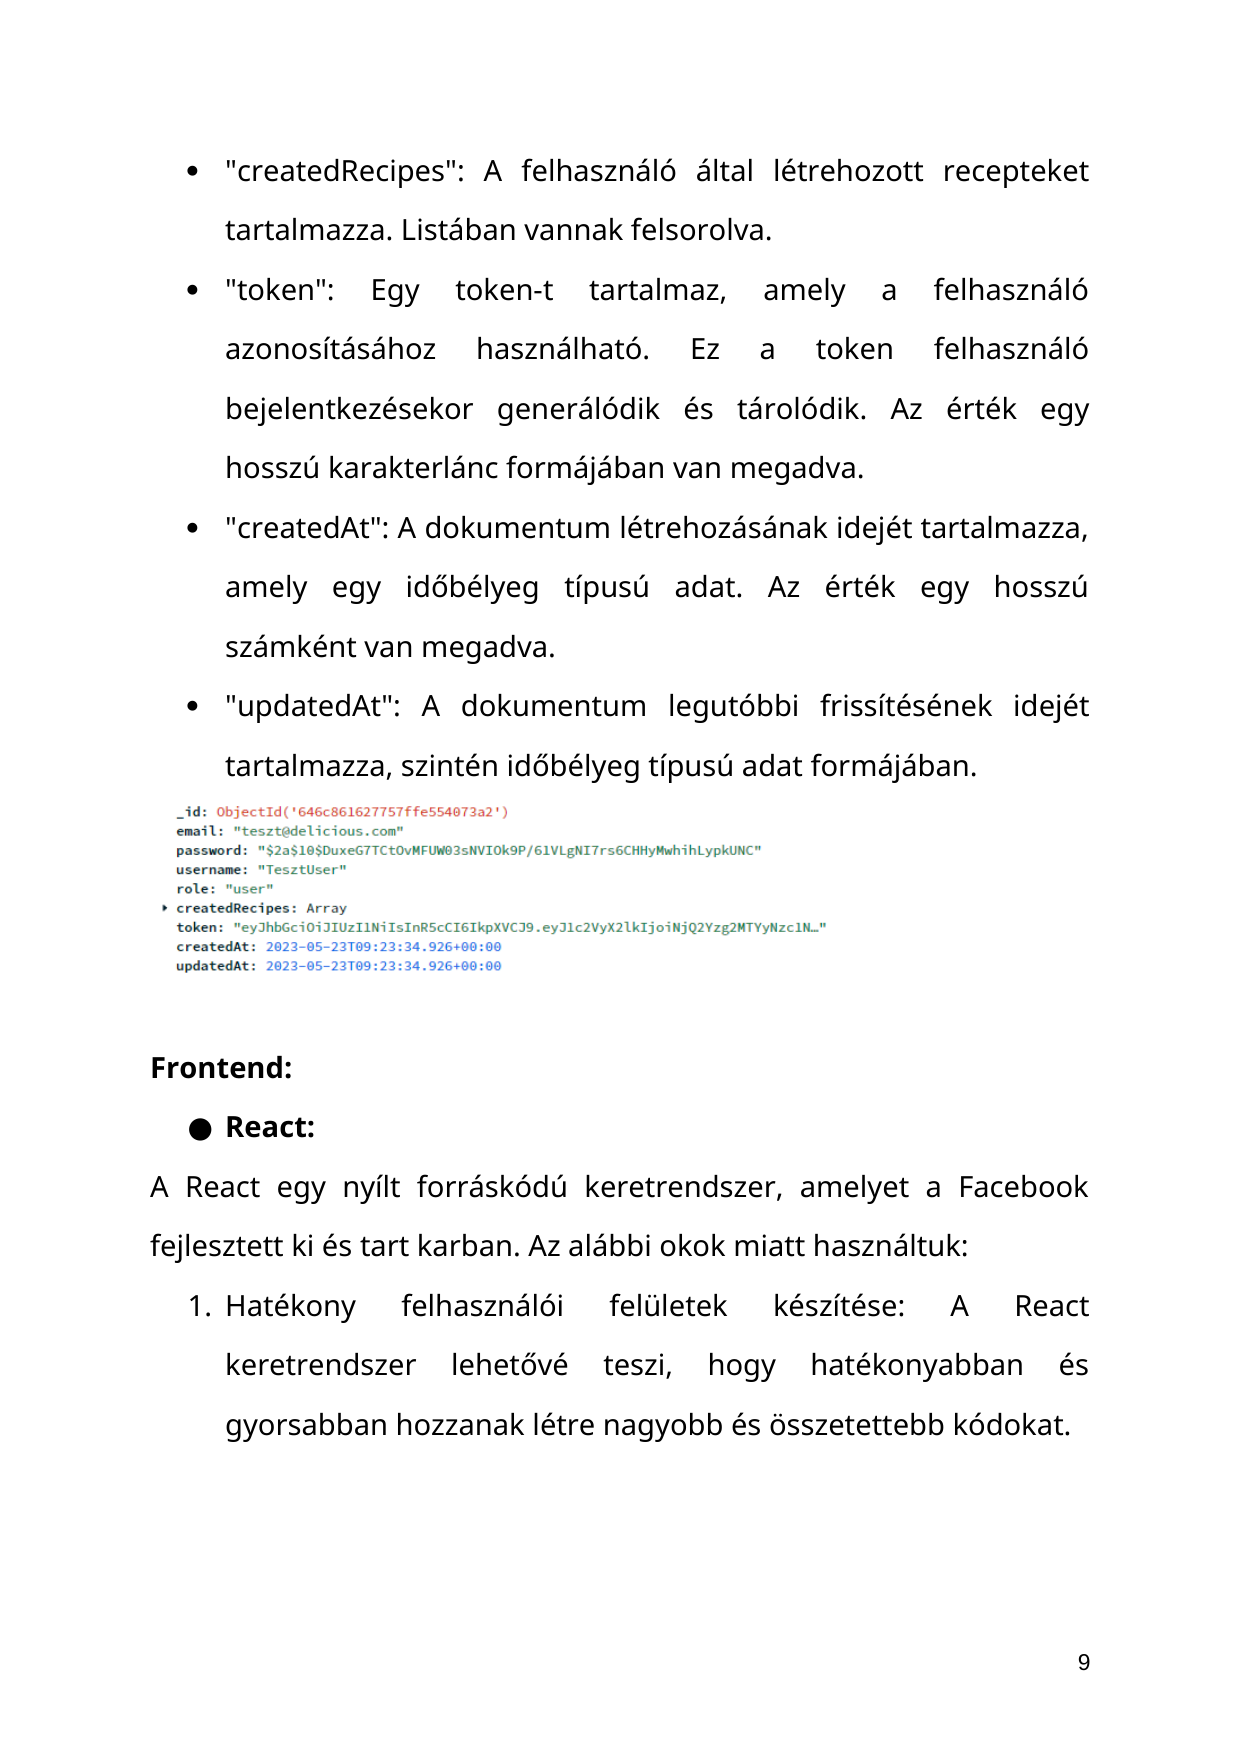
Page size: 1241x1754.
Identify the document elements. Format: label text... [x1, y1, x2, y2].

list React: [187, 1107, 1090, 1146]
text A React egy nyílt forráskódú keretrendszer, amelyet a Facebook fejlesztett ki és tart karban. Az alábbi okok miatt használtuk: [150, 1166, 1090, 1265]
list "createdRecipes": A felhasználó által létrehozott recepteket tartalmazza. Listában vannak felsorolva. [187, 150, 1090, 249]
list "createdAt": A dokumentum létrehozásának idejét tartalmazza, amely egy időbélyeg típusú adat. Az érték egy hosszú számként van megadva. [187, 507, 1090, 666]
list "token": Egy token-t tartalmaz, amely a felhasználó azonosításához használható. Ez a token felhasználó bejelentkezésekor generálódik és tárolódik. Az érték egy hosszú karakterlánc formájában van megadva. [187, 269, 1090, 487]
text Frontend: [150, 1047, 1090, 1087]
picture [150, 804, 1091, 975]
list "updatedAt": A dokumentum legutóbbi frissítésének idejét tartalmazza, szintén időbélyeg típusú adat formájában. [187, 685, 1090, 784]
list Hatékony felhasználói felületek készítése: A React keretrendszer lehetővé teszi, hogy hatékonyabban és gyorsabban hozzanak létre nagyobb és összetettebb kódokat. [187, 1285, 1090, 1444]
